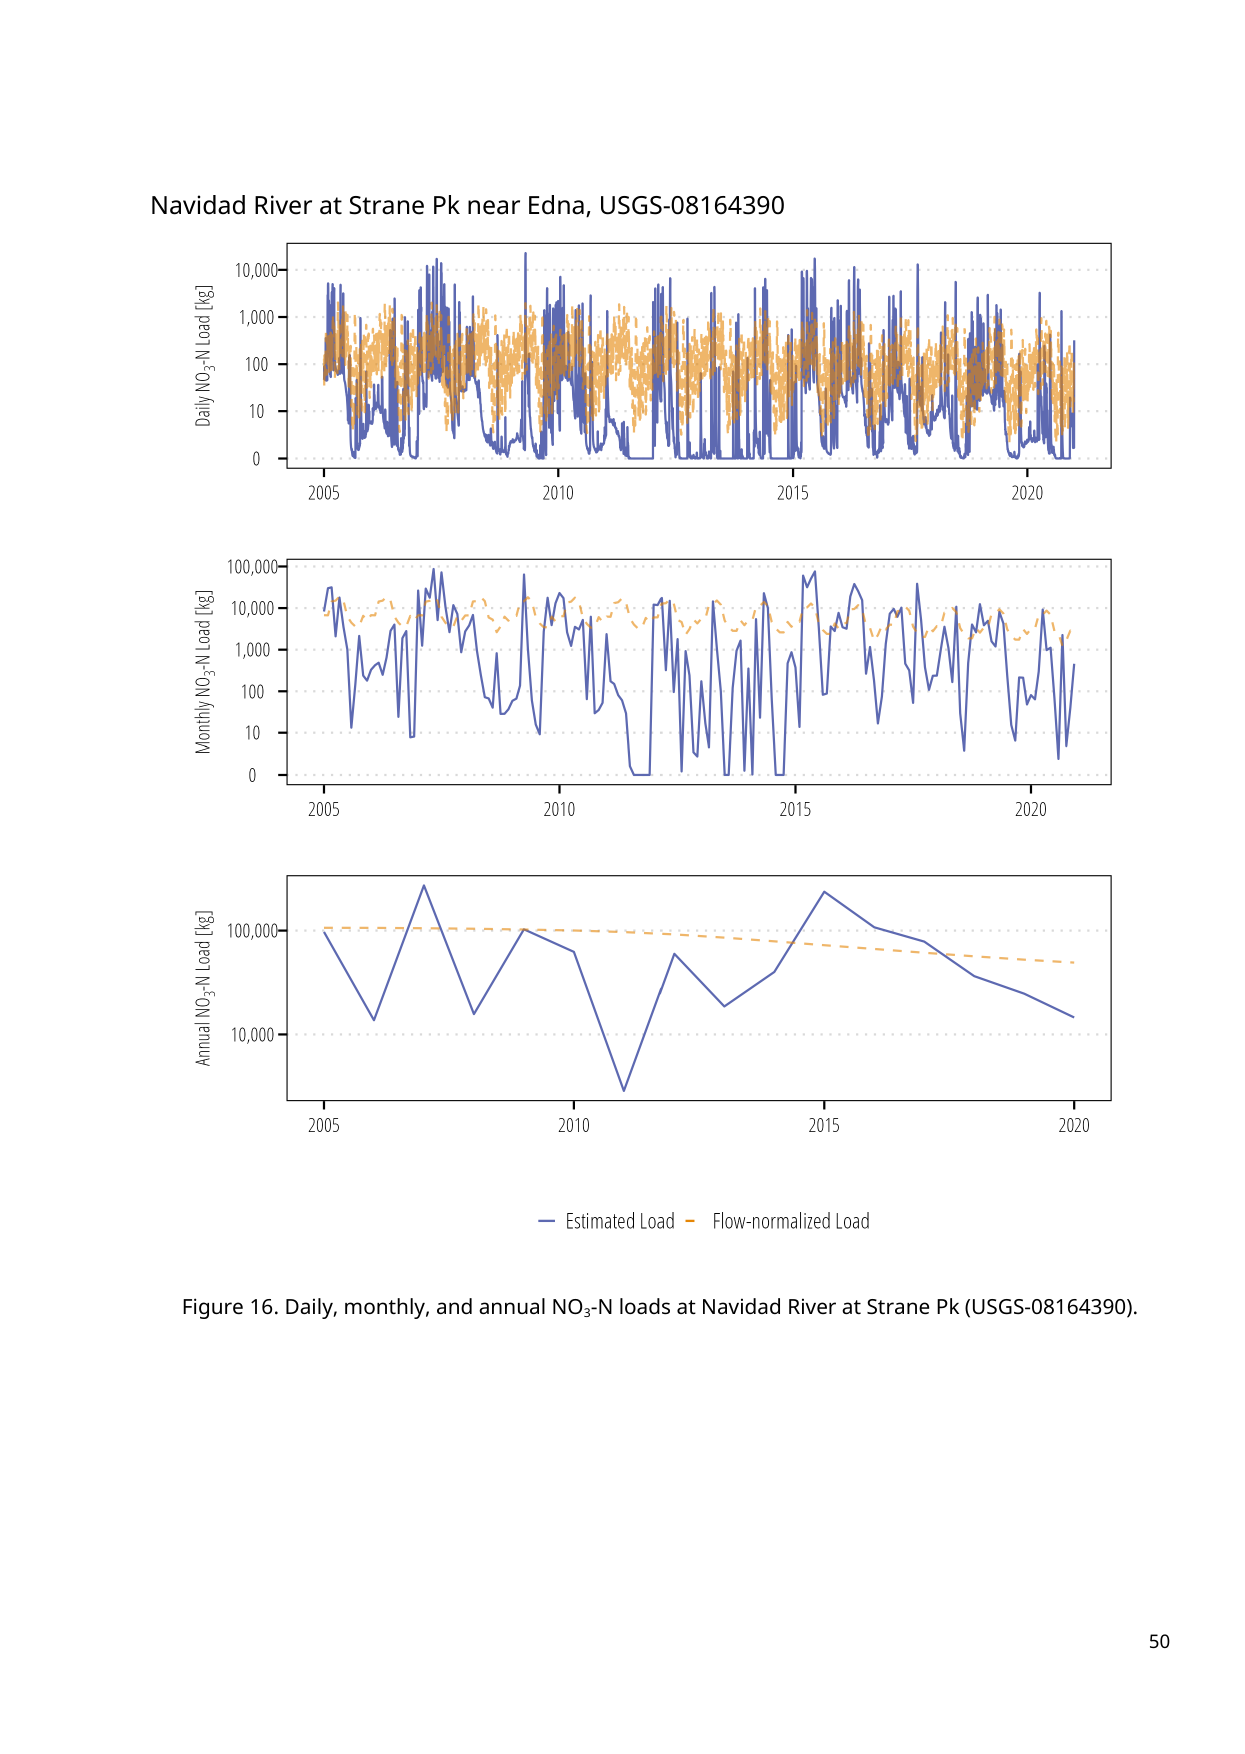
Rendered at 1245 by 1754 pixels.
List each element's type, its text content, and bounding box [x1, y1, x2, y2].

picture [172, 221, 1148, 1272]
subtitle Navidad River at Strane Pk near Edna, USGS-08164390 [150, 187, 1170, 222]
text Figure . Daily, monthly, and annual NO3-N loads at Navidad River at Strane Pk (USGS-08164390). [150, 1292, 1170, 1321]
